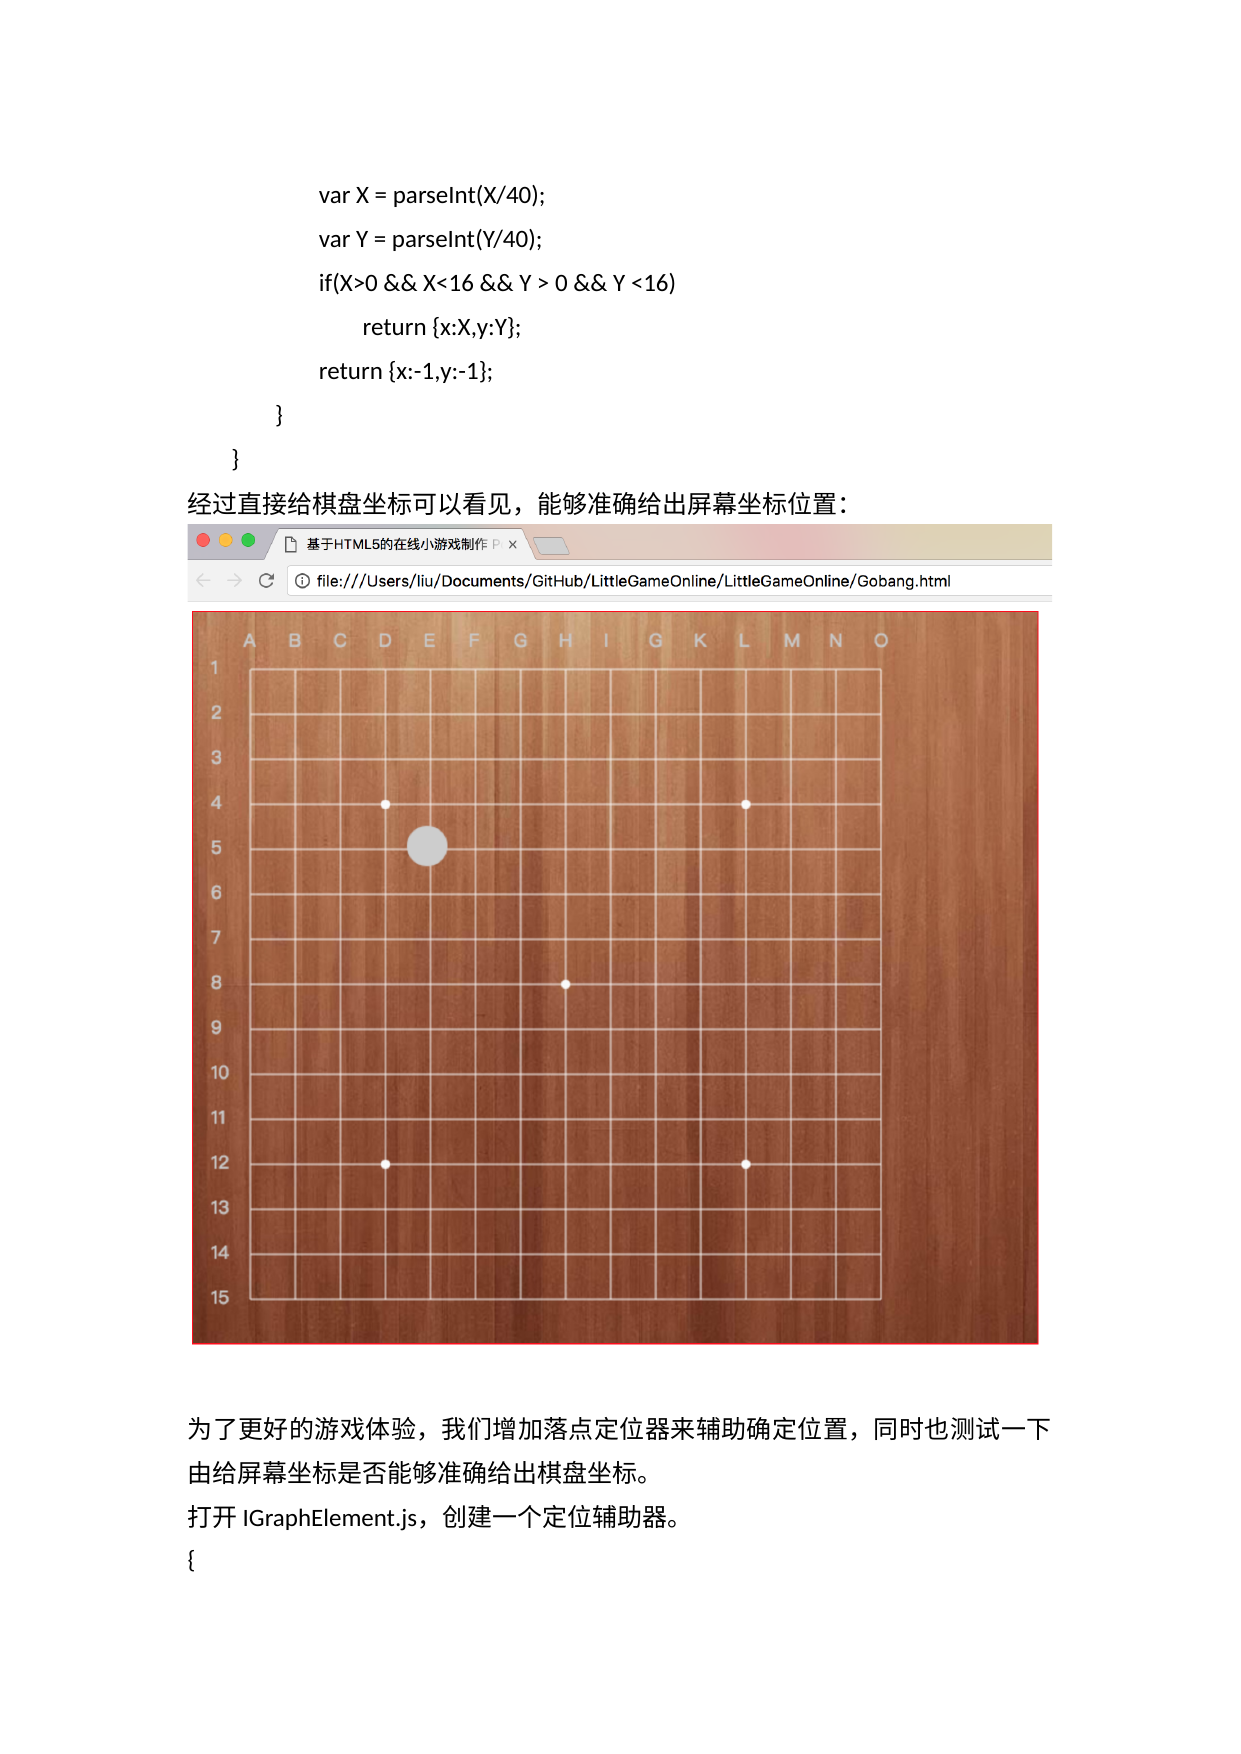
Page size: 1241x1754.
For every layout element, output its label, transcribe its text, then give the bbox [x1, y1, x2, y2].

text return {x:X,y:Y}; [187, 304, 1053, 348]
text 为了更好的游戏体验，我们增加落点定位器来辅助确定位置，同时也测试一下由给屏幕坐标是否能够准确给出棋盘坐标。 [187, 1406, 1053, 1494]
text var Y = parseInt(Y/40); [187, 216, 1053, 260]
text return {x:-1,y:-1}; [187, 348, 1053, 392]
text { [187, 1538, 1053, 1582]
text 打开IGraphElement.js，创建一个定位辅助器。 [187, 1494, 1053, 1538]
text } [187, 436, 1053, 480]
text 经过直接给棋盘坐标可以看见，能够准确给出屏幕坐标位置： [187, 480, 1053, 524]
text } [187, 392, 1053, 436]
text var X = parseInt(X/40); [187, 172, 1053, 216]
text if(X>0 && X<16 && Y > 0 && Y <16) [187, 260, 1053, 304]
picture [187, 524, 1053, 1362]
